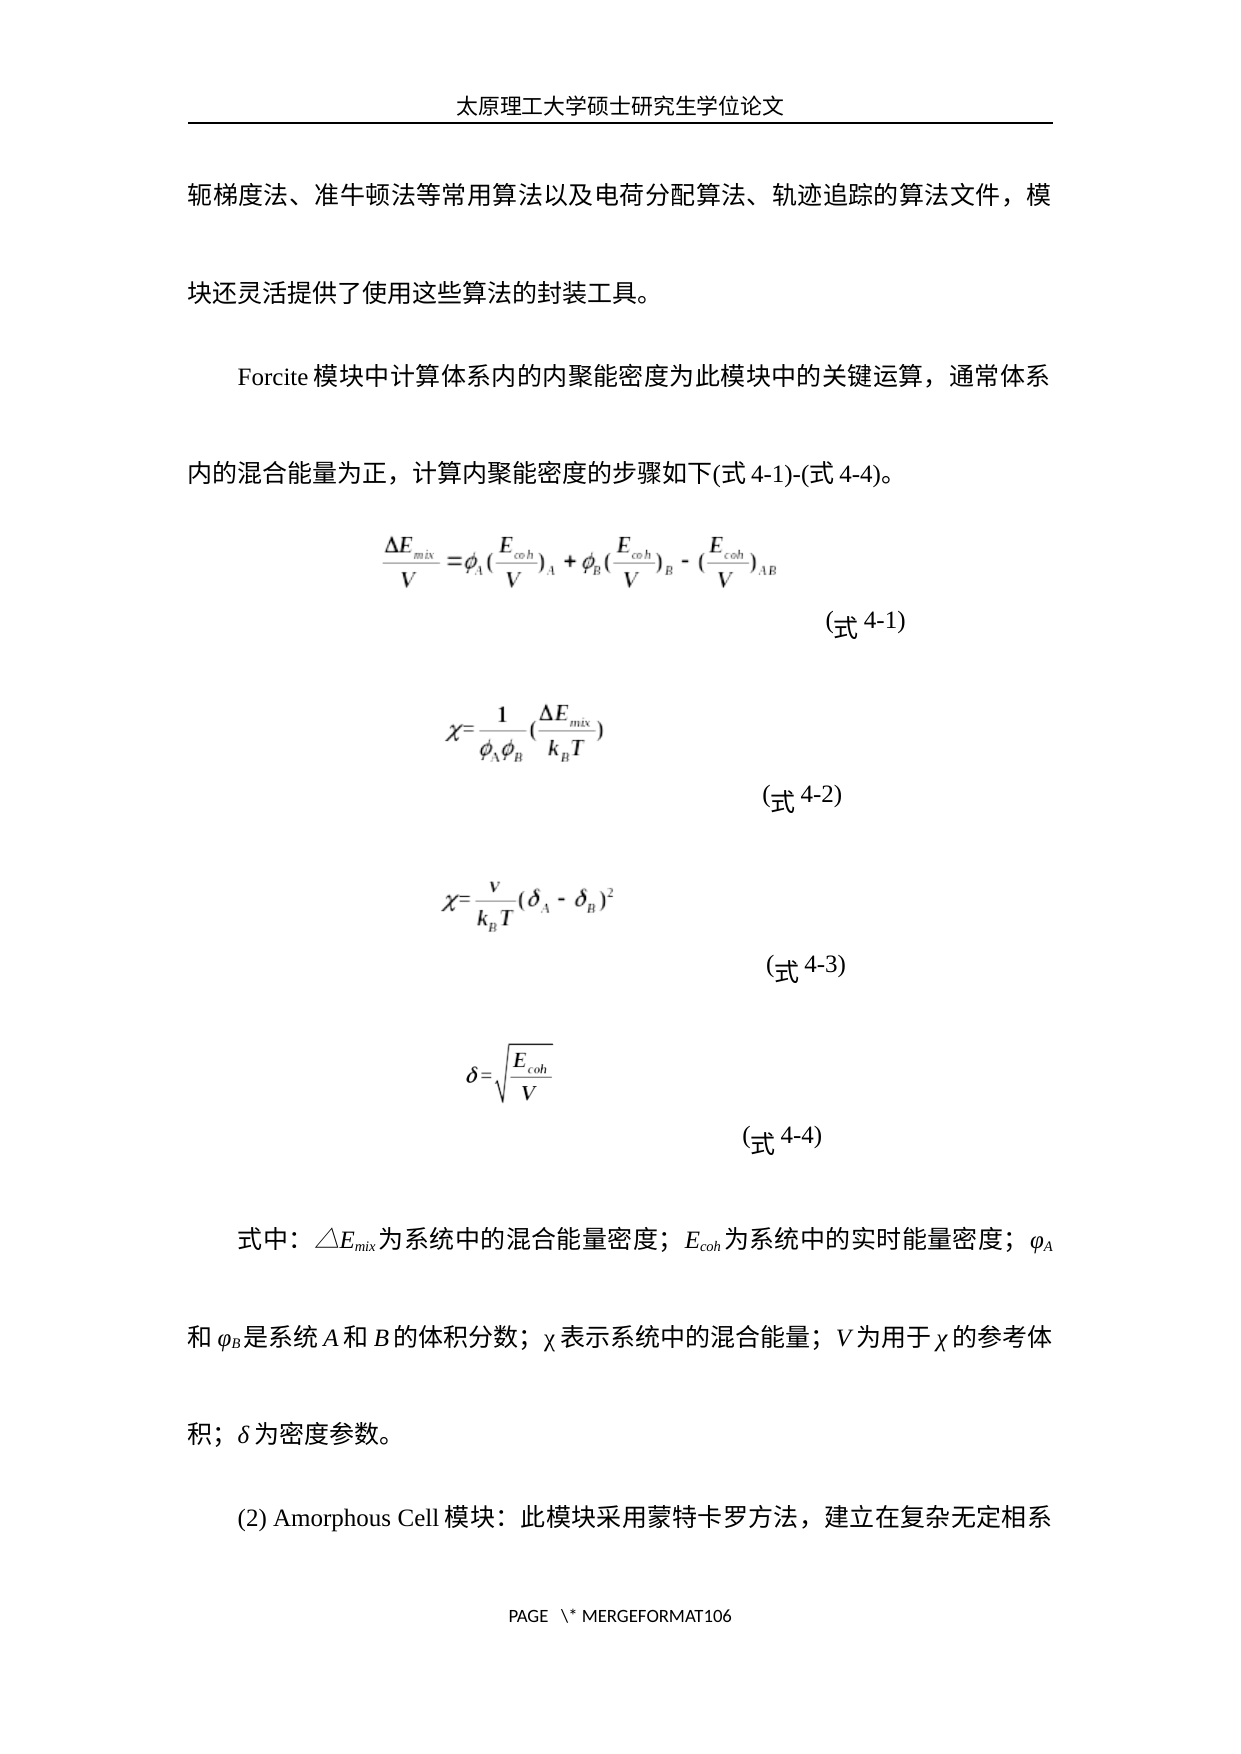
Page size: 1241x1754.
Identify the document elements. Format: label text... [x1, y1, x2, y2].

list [187, 1483, 1053, 1548]
text (式4-1) [187, 522, 1053, 652]
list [187, 161, 1053, 324]
text (式4-2) [187, 693, 1053, 823]
text (式4-3) [187, 864, 1053, 994]
text 式中：△Emix为系统中的混合能量密度；Ecoh为系统中的实时能量密度；φA和φB是系统A和B的体积分数；χ表示系统中的混合能量；V为用于χ的参考体积；δ为密度参数。 [187, 1205, 1053, 1465]
text (式4-4) [187, 1035, 1053, 1165]
text Forcite模块中计算体系内的内聚能密度为此模块中的关键运算，通常体系内的混合能量为正，计算内聚能密度的步骤如下(式4-1)-(式4-4)。 [187, 342, 1053, 504]
